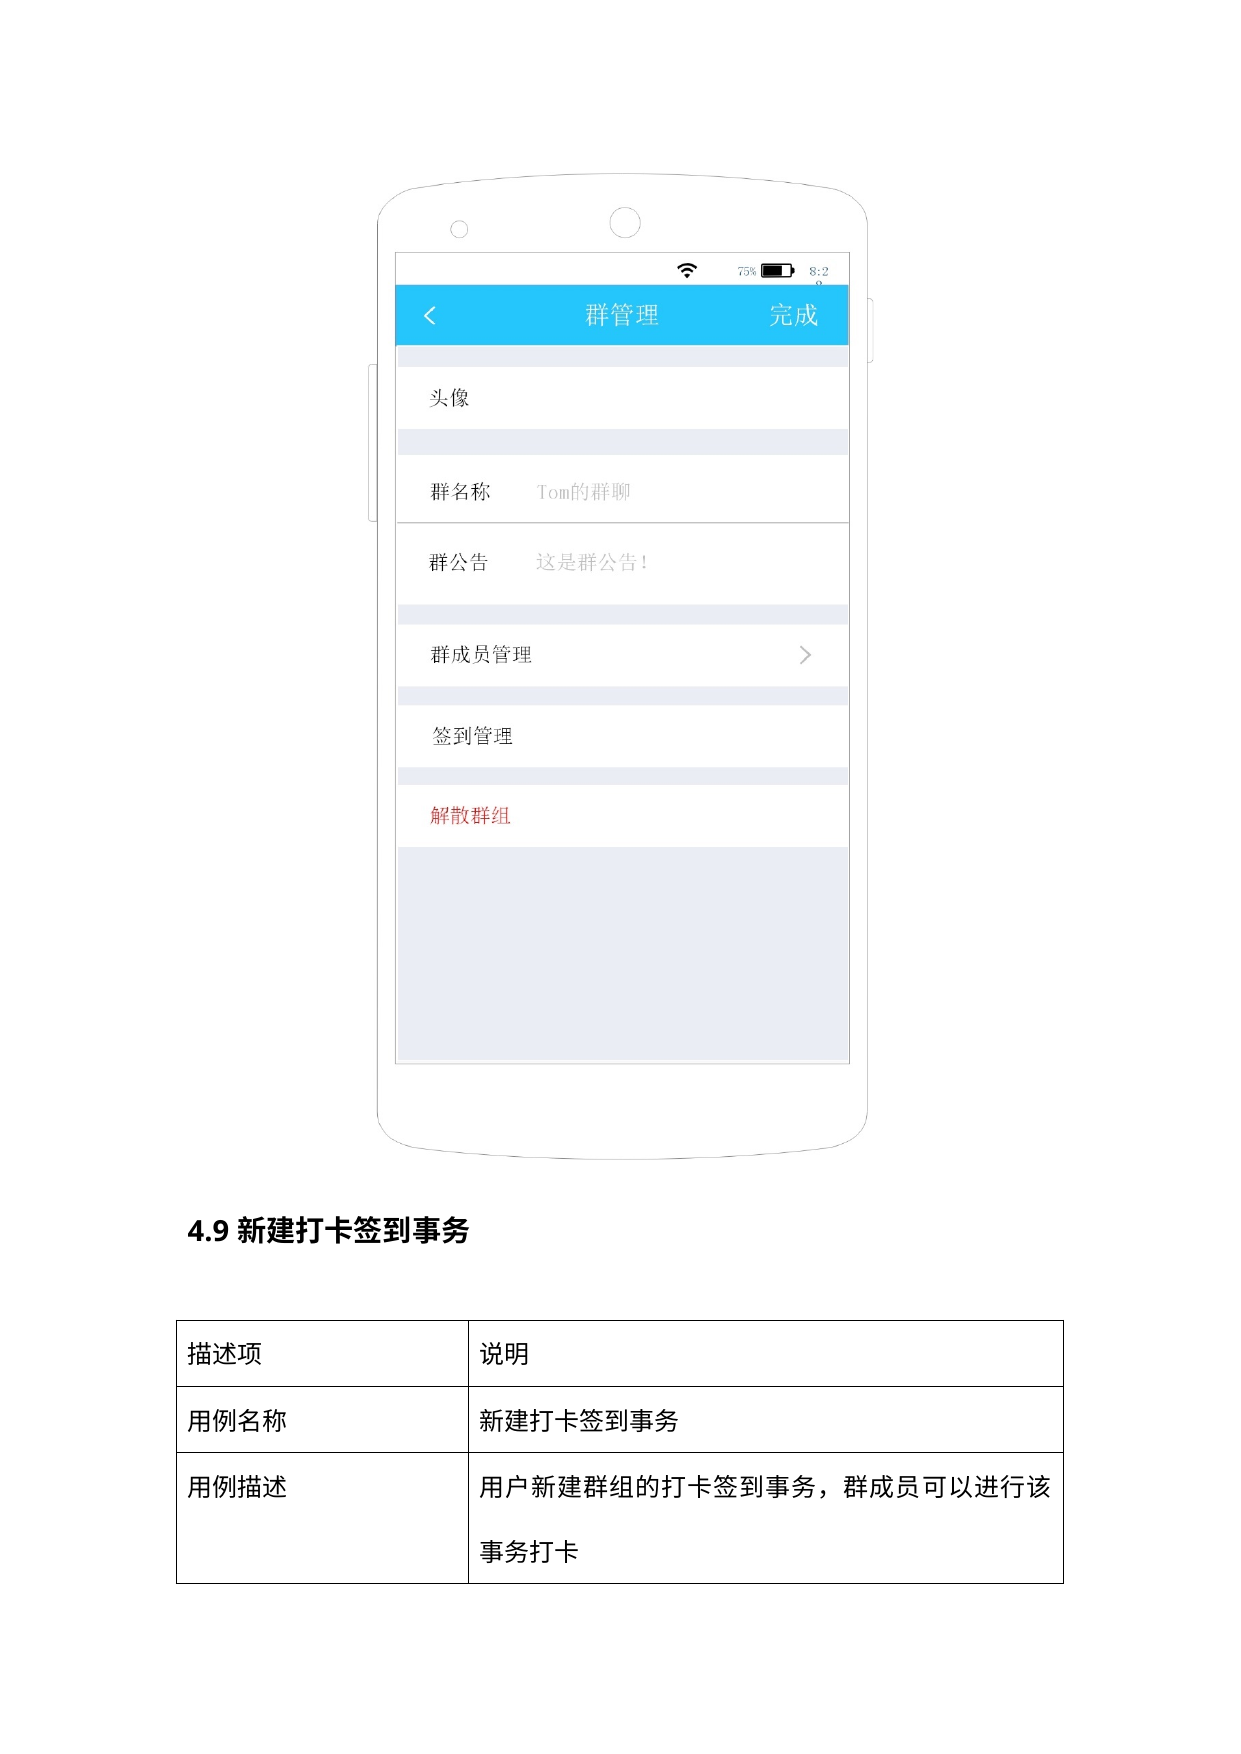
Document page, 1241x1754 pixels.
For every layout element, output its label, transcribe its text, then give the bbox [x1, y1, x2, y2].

table_cell 新建打卡签到事务 [469, 1387, 1063, 1452]
table_cell 用例名称 [177, 1387, 468, 1452]
picture [366, 172, 874, 1160]
table_header 说明 [469, 1321, 1063, 1386]
table_cell 用户新建群组的打卡签到事务，群成员可以进行该事务打卡 [469, 1453, 1063, 1583]
subtitle 4.9 新建打卡签到事务 [187, 1197, 1053, 1262]
table_cell 用例描述 [177, 1453, 468, 1583]
table_header 描述项 [177, 1321, 468, 1386]
